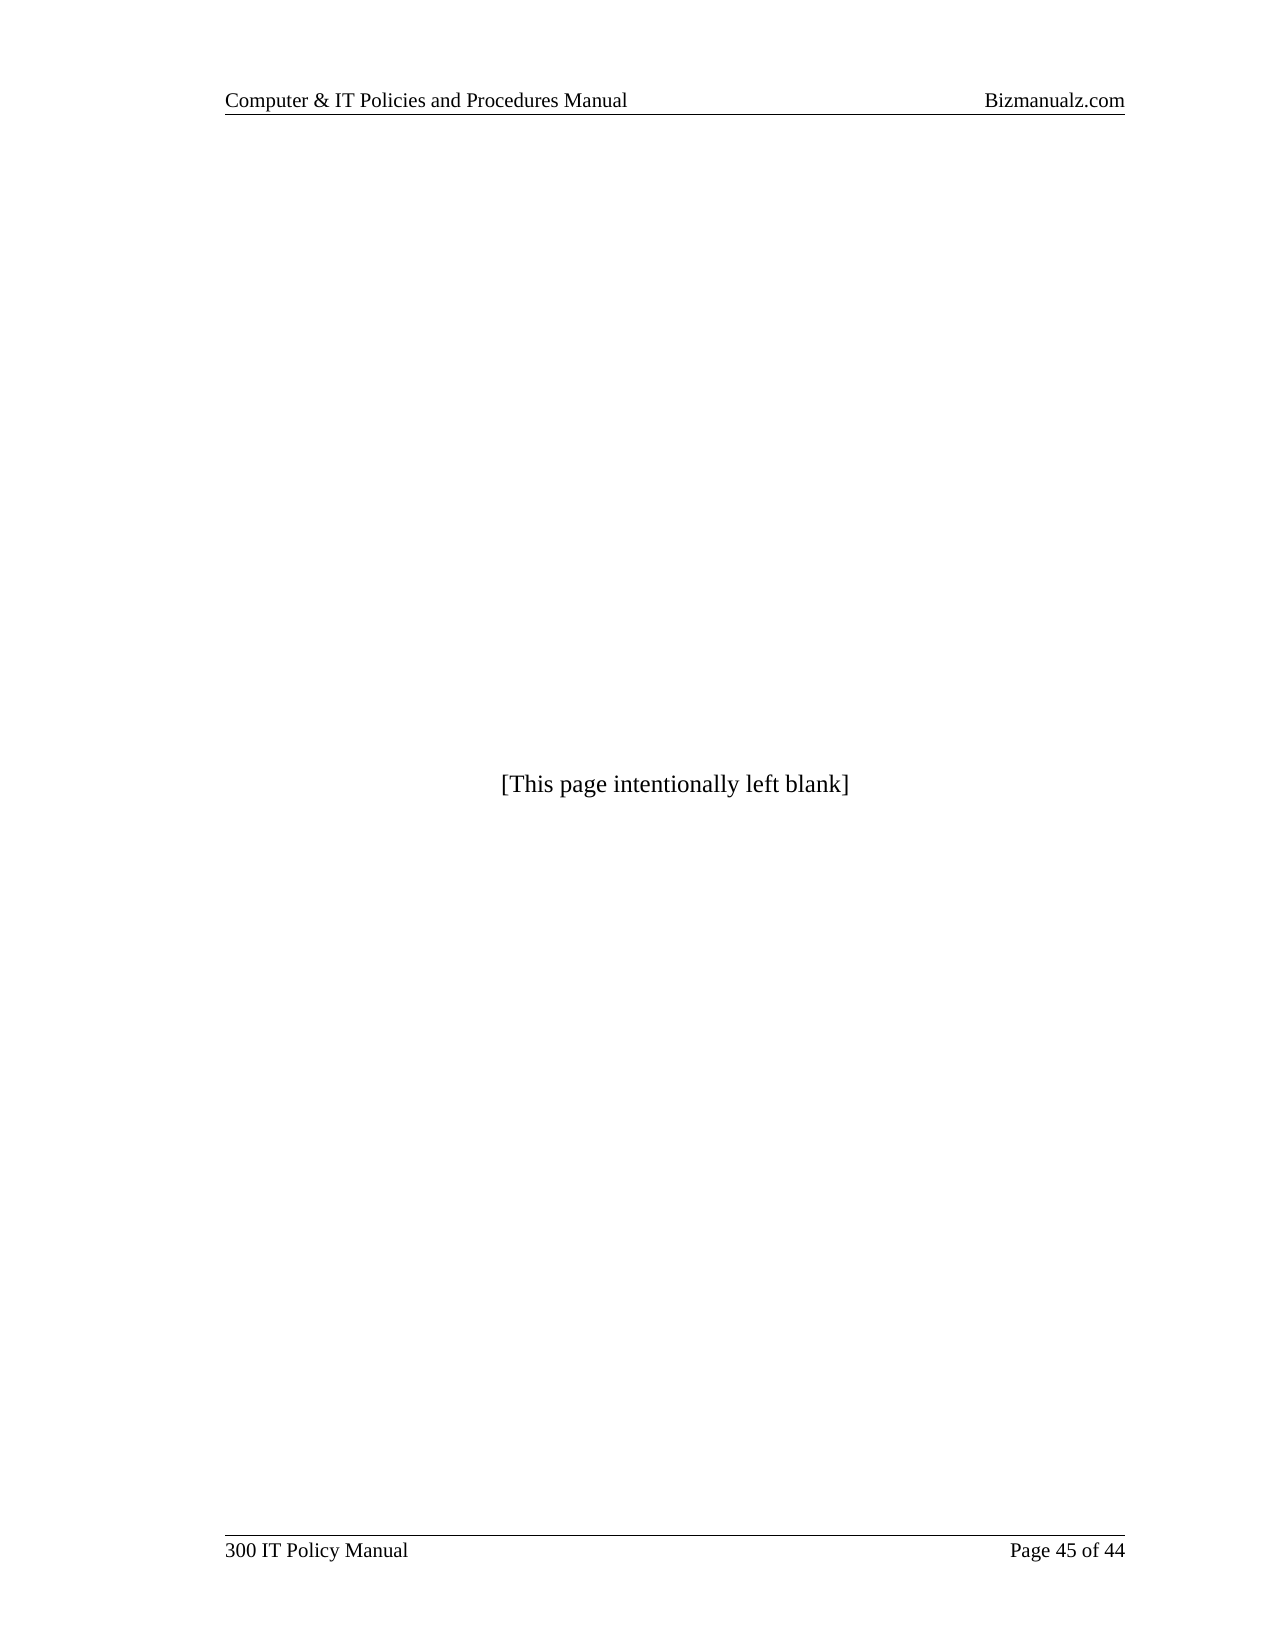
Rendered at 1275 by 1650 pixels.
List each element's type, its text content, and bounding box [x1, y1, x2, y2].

text [This page intentionally left blank] [225, 769, 1125, 797]
